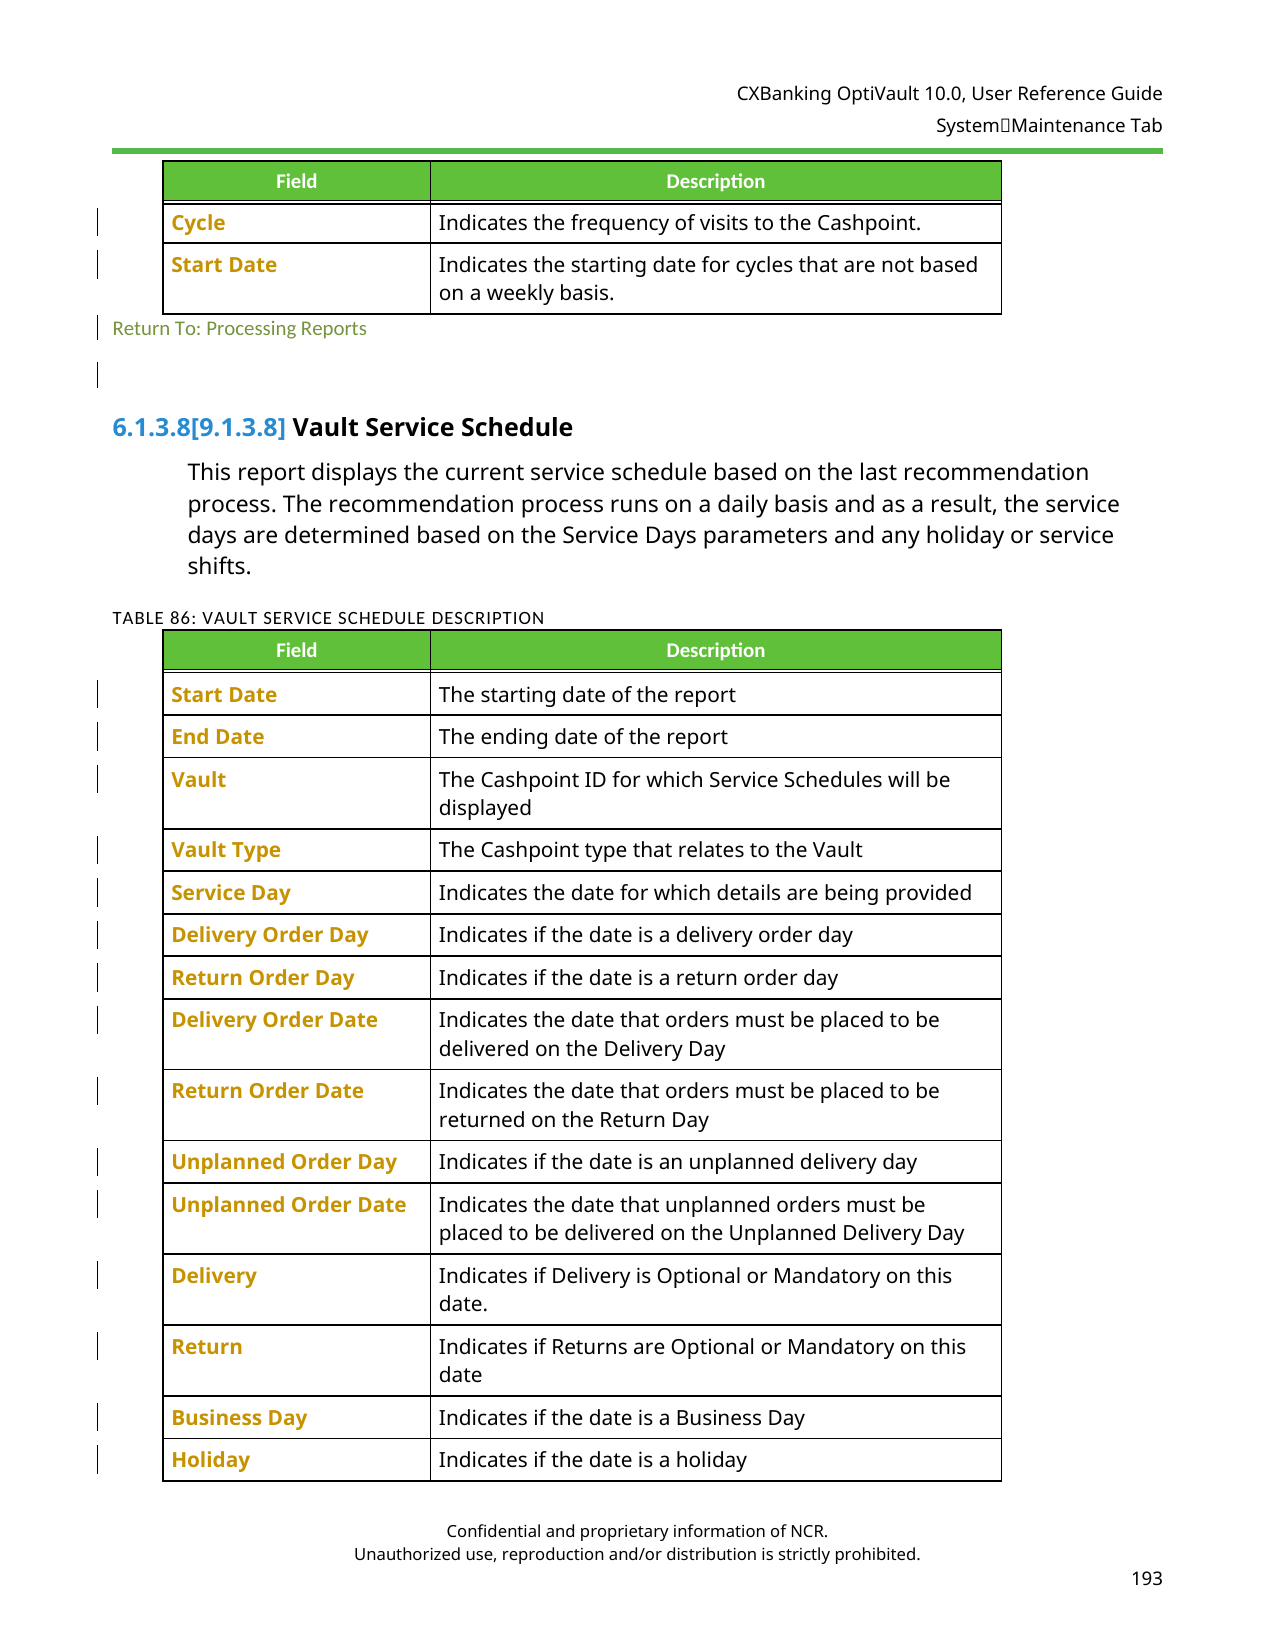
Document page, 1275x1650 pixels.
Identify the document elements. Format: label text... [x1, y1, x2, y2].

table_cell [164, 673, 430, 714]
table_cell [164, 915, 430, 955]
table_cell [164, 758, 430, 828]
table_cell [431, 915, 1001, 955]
text Return To: Processing Reports [112, 315, 1163, 340]
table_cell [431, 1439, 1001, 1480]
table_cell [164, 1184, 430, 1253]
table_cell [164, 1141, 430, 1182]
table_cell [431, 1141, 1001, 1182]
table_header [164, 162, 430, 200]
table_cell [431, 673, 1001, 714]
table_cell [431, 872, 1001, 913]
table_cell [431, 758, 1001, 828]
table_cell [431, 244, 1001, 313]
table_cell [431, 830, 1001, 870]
text This report displays the current service schedule based on the last recommendation process. The recommendation process runs on a daily basis and as a result, the service days are determined based on the Service Days parameters and any holiday or service shifts. [187, 456, 1163, 581]
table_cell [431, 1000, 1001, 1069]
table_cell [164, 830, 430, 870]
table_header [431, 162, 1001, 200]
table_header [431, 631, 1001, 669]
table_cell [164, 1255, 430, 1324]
subtitle Vault Service Schedule [112, 410, 1163, 444]
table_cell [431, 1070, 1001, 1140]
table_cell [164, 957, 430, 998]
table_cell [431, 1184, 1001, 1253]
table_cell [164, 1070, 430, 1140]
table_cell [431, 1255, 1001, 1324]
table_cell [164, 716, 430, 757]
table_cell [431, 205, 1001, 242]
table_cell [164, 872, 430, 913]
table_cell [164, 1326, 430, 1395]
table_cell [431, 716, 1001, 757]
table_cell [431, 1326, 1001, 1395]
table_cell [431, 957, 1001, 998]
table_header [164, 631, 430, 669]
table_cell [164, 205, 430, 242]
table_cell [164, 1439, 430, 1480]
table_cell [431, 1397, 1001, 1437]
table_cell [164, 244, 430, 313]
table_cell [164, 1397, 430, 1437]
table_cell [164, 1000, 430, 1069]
